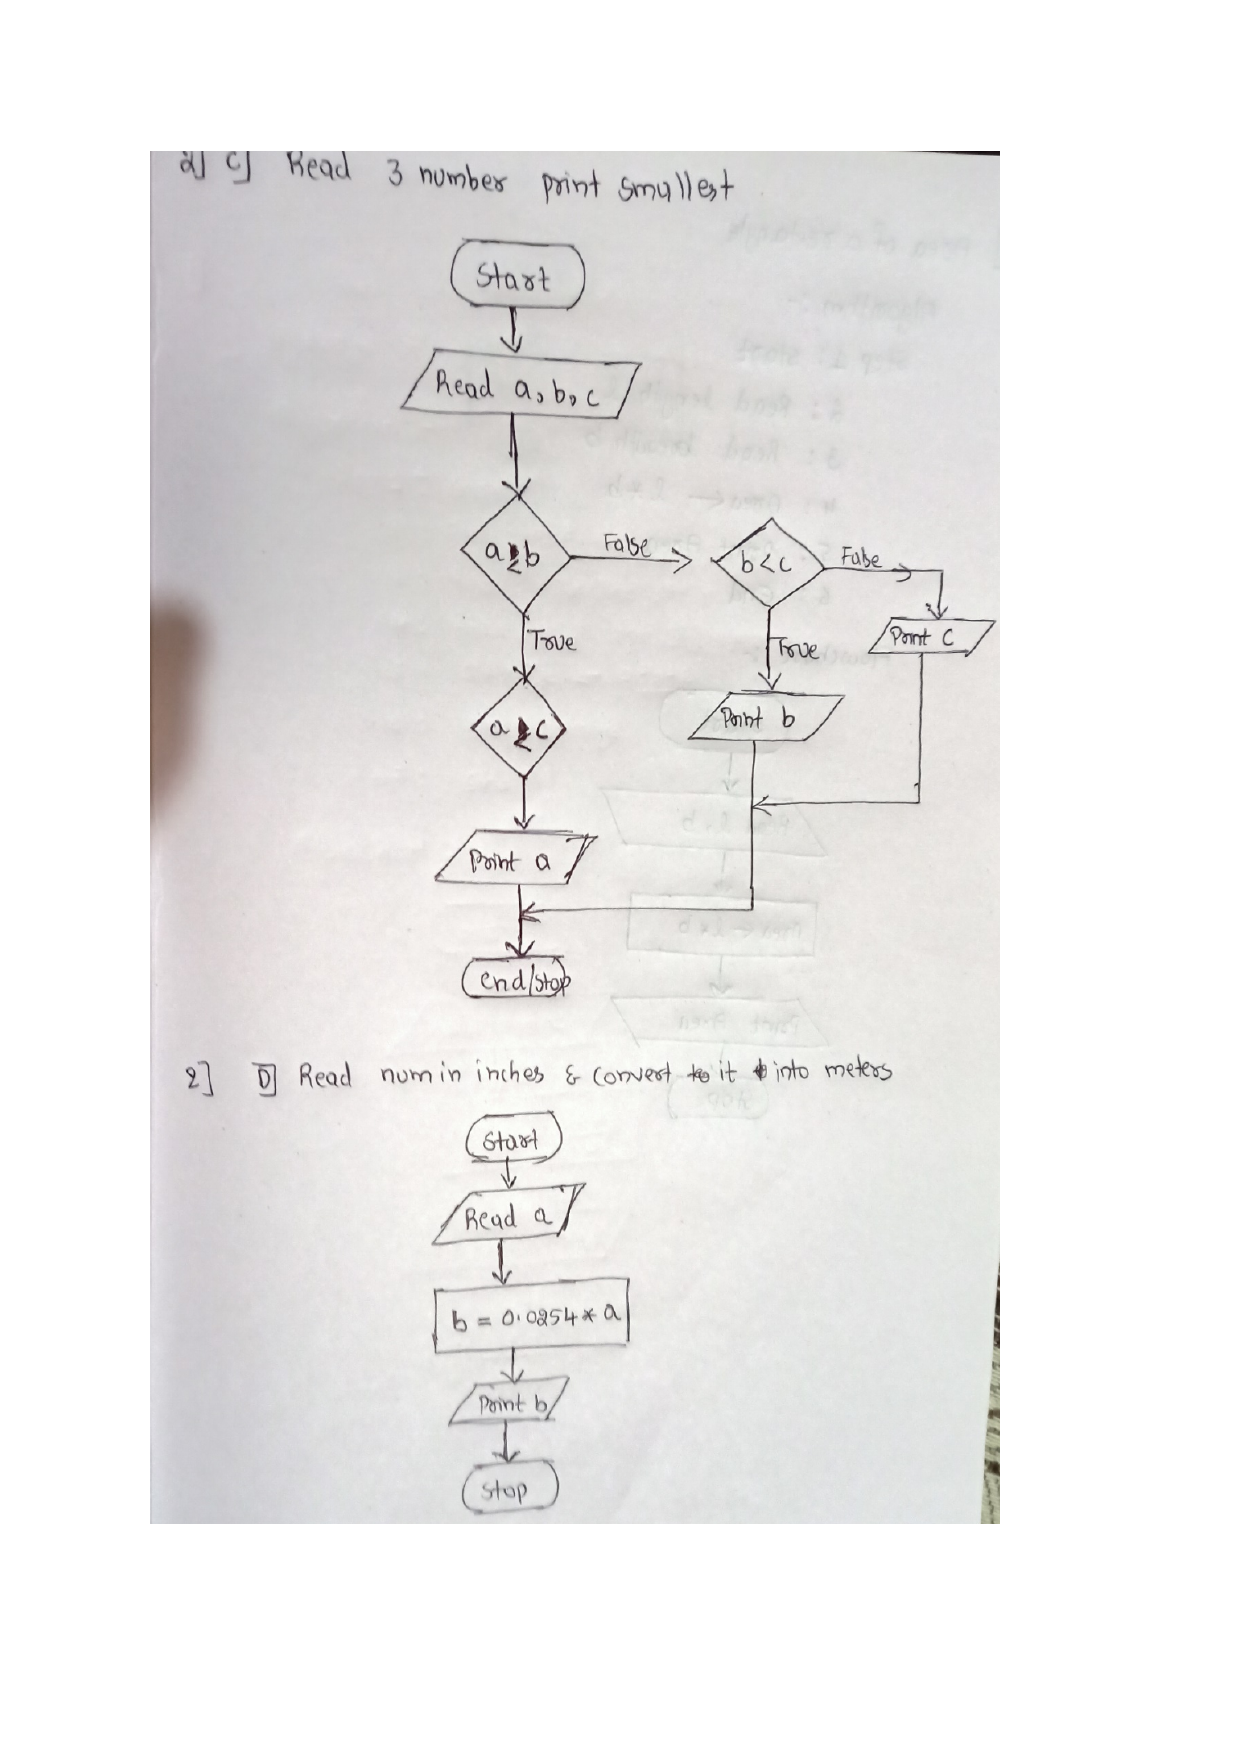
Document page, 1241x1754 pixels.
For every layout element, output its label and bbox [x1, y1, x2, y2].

picture [150, 151, 1000, 1524]
